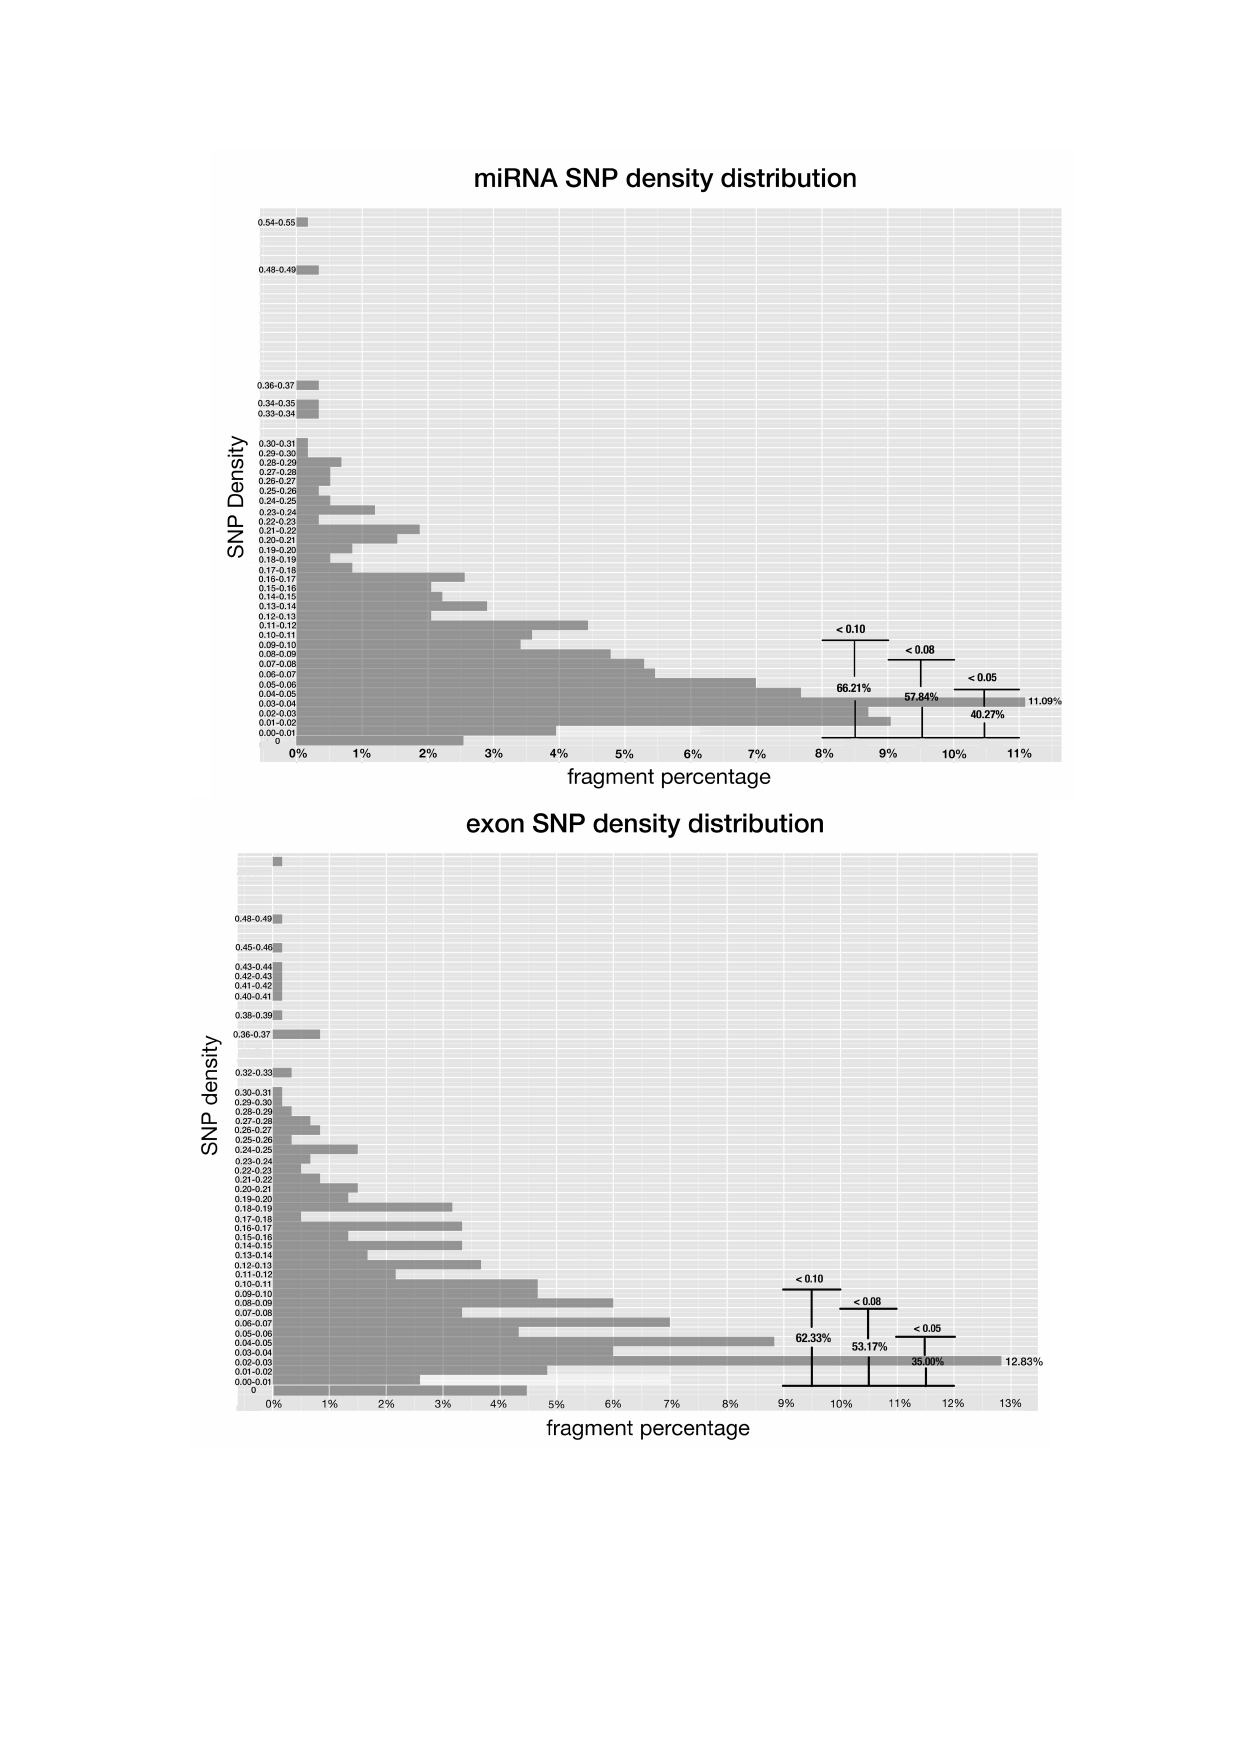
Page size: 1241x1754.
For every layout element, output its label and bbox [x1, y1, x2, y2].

picture [187, 150, 1075, 1448]
